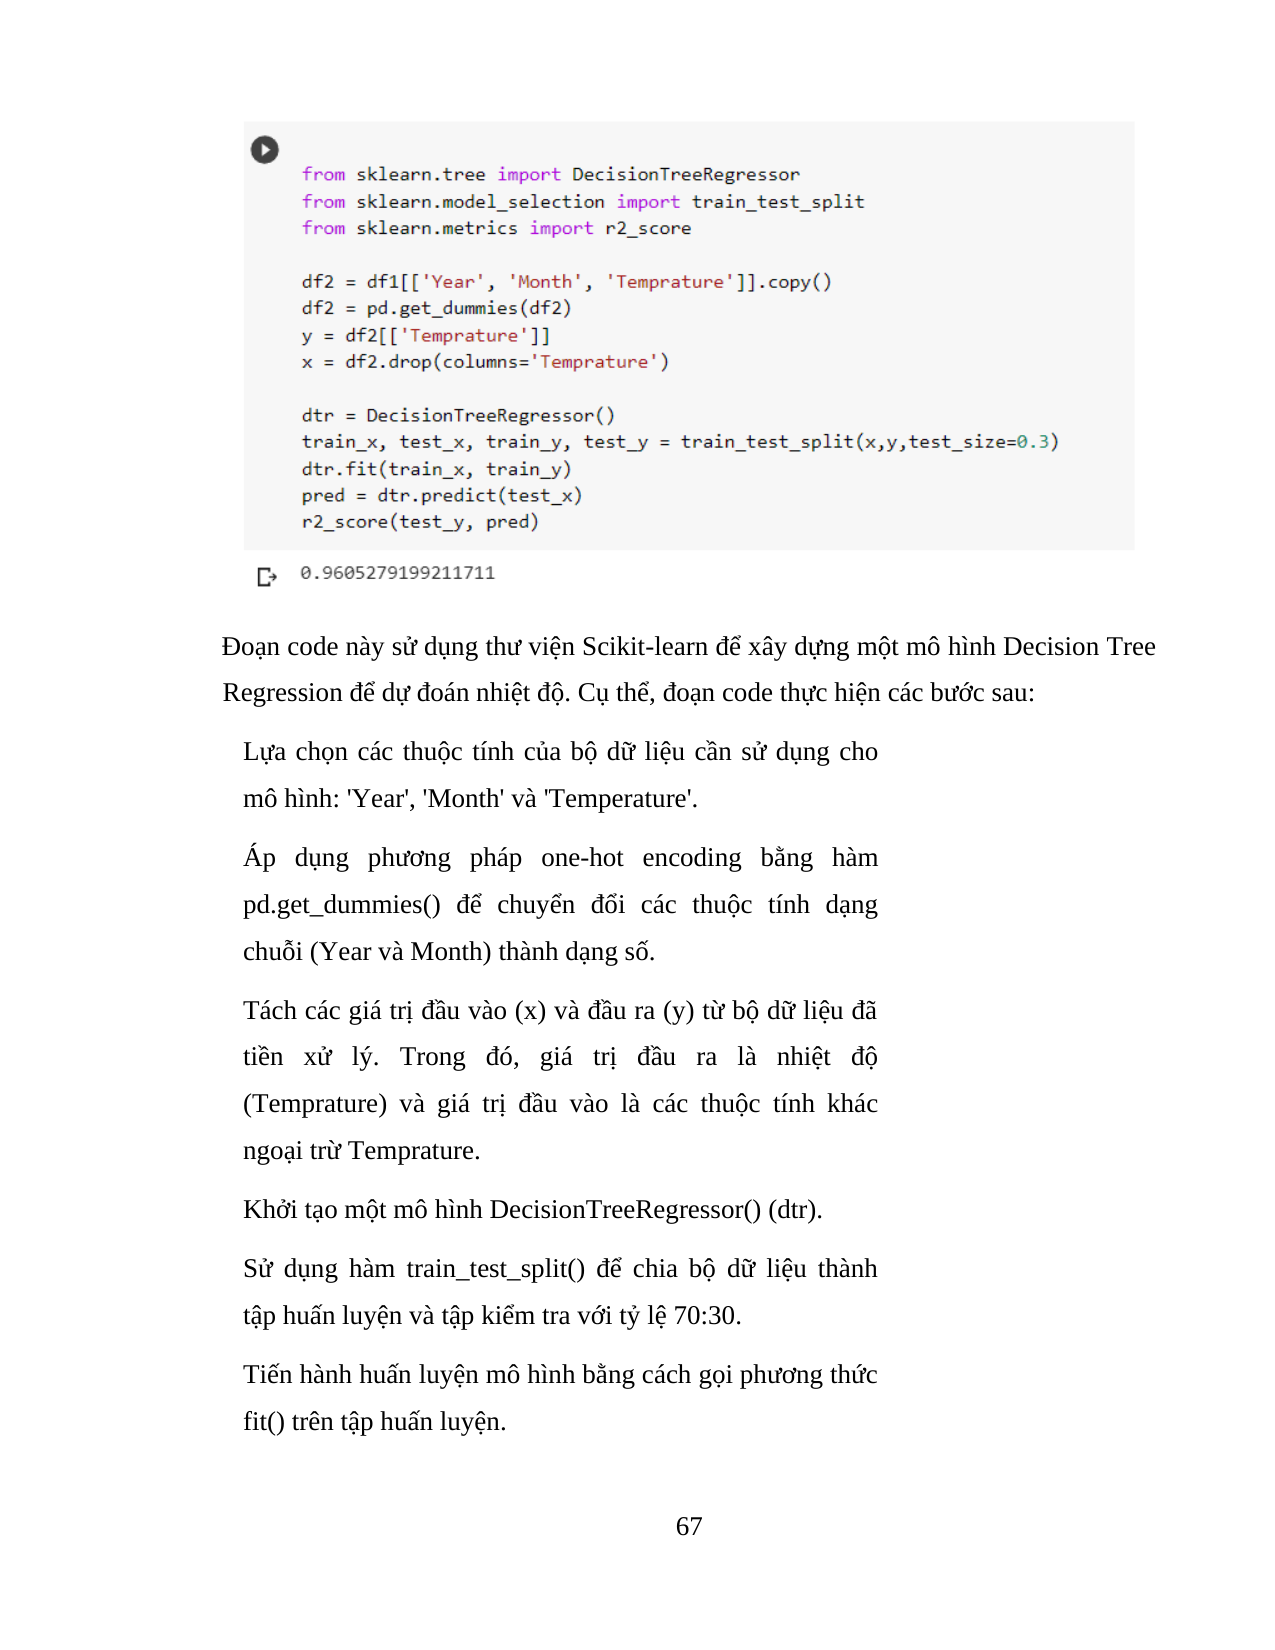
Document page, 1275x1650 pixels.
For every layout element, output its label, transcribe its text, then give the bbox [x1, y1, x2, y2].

picture [243, 118, 1135, 614]
text Khởi tạo một mô hình DecisionTreeRegressor() (dtr). [243, 1193, 879, 1224]
text Áp dụng phương pháp one-hot encoding bằng hàm pd.get_dummies() để chuyển đổi các thuộc tính dạng chuỗi (Year và Month) thành dạng số. [243, 841, 879, 966]
text Sử dụng hàm train_test_split() để chia bộ dữ liệu thành tập huấn luyện và tập kiểm tra với tỷ lệ 70:30. [243, 1252, 879, 1330]
text Đoạn code này sử dụng thư viện Scikit-learn để xây dựng một mô hình Decision Tree Regression để dự đoán nhiệt độ. Cụ thể, đoạn code thực hiện các bước sau: [221, 630, 1157, 707]
text Tiến hành huấn luyện mô hình bằng cách gọi phương thức fit() trên tập huấn luyện. [243, 1358, 879, 1436]
text Tách các giá trị đầu vào (x) và đầu ra (y) từ bộ dữ liệu đã tiền xử lý. Trong đó, giá trị đầu ra là nhiệt độ (Temprature) và giá trị đầu vào là các thuộc tính khác ngoại trừ Temprature. [243, 994, 879, 1165]
text Lựa chọn các thuộc tính của bộ dữ liệu cần sử dụng cho mô hình: 'Year', 'Month' và 'Temperature'. [243, 736, 879, 813]
